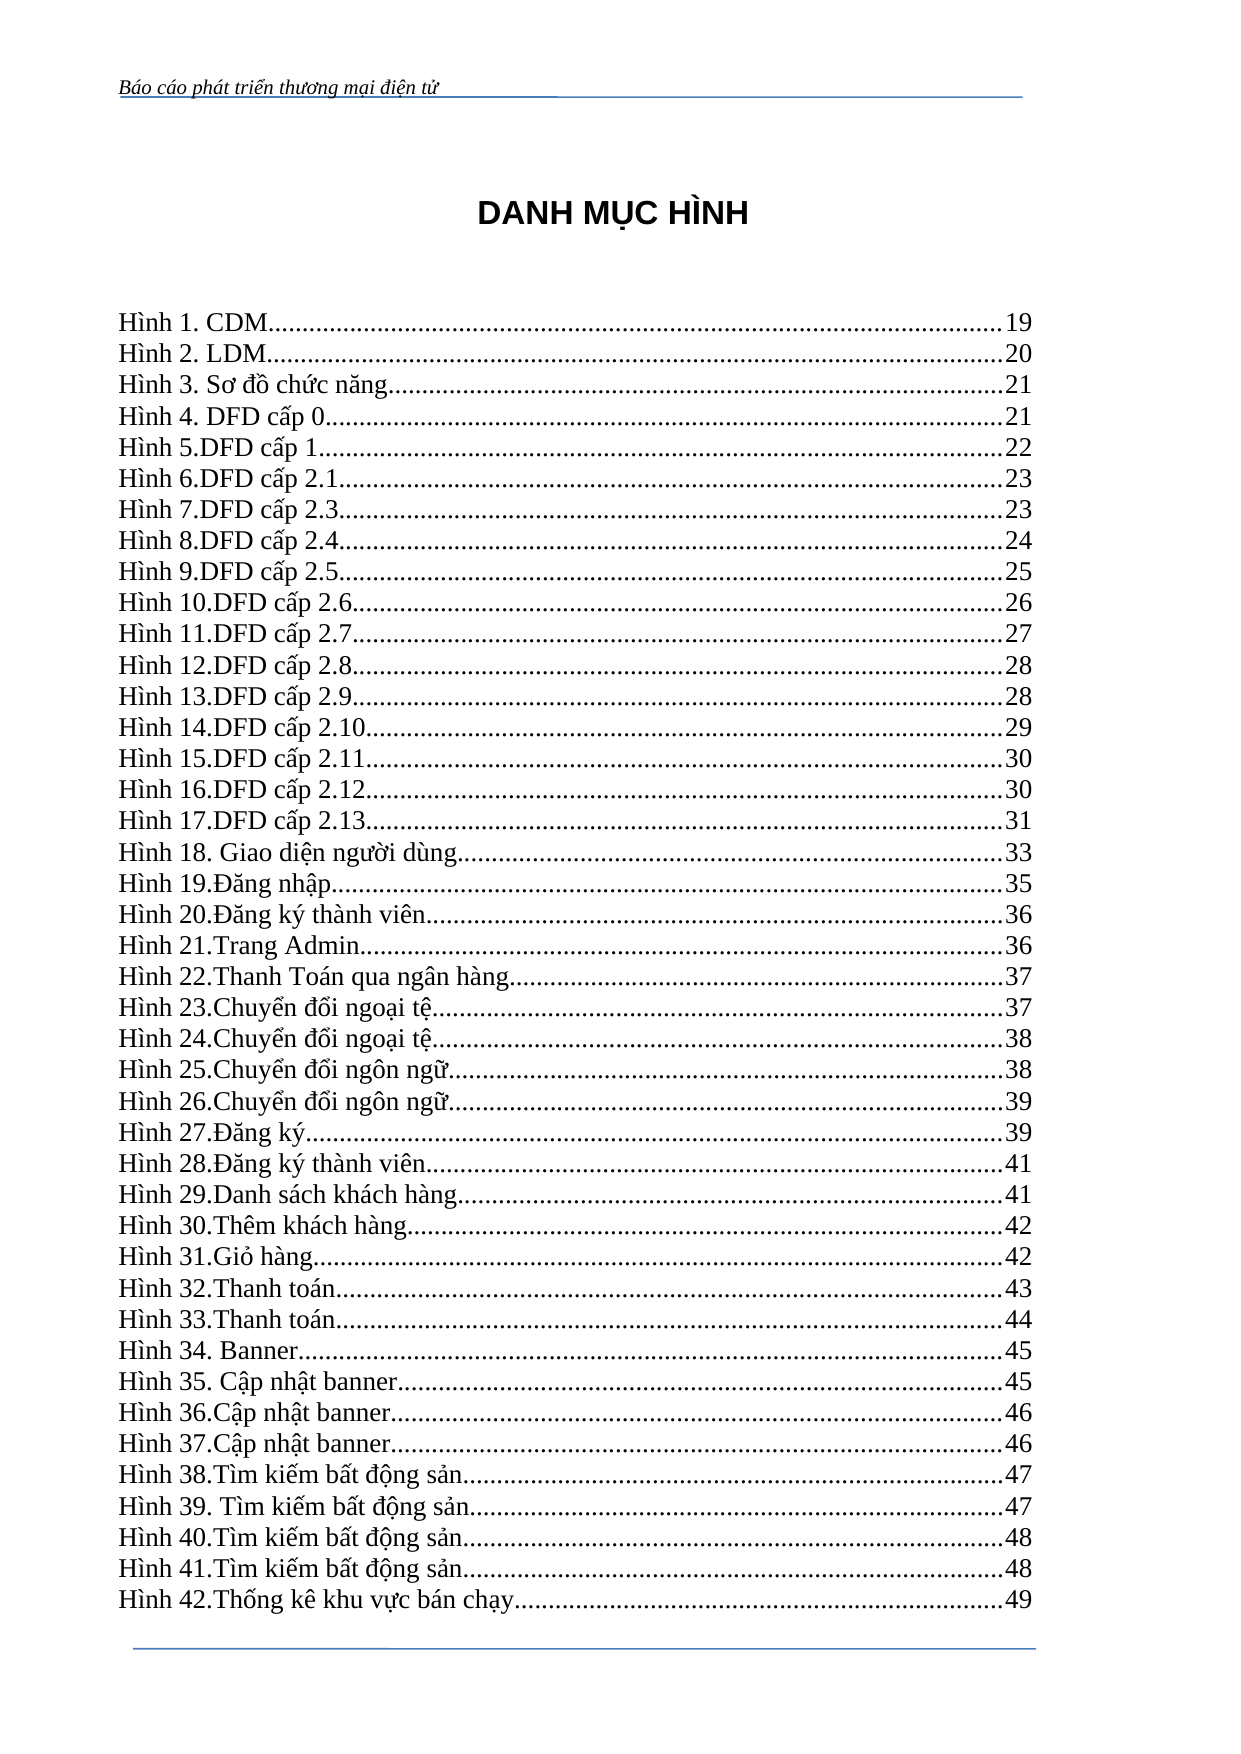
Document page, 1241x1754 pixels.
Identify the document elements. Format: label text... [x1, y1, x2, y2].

text Hình 17.DFD cấp 2.13 31 [118, 804, 1063, 836]
text Hình 27.Đăng ký 39 [118, 1116, 1063, 1147]
text Hình 42.Thống kê khu vực bán chạy 49 [118, 1583, 1063, 1614]
text Hình 25.Chuyển đổi ngôn ngữ 38 [118, 1054, 1063, 1085]
text Hình 22.Thanh Toán qua ngân hàng 37 [118, 960, 1063, 991]
text Hình 29.Danh sách khách hàng 41 [118, 1178, 1063, 1209]
text Hình 6.DFD cấp 2.1 23 [118, 462, 1063, 493]
text Hình 3. Sơ đồ chức năng 21 [118, 368, 1063, 399]
subtitle DANH MỤC HÌNH [118, 193, 1063, 231]
text Hình 38.Tìm kiếm bất động sản 47 [118, 1458, 1063, 1490]
text Hình 12.DFD cấp 2.8 28 [118, 649, 1063, 680]
text Hình 23.Chuyển đổi ngoại tệ 37 [118, 991, 1063, 1022]
text Hình 26.Chuyển đổi ngôn ngữ 39 [118, 1085, 1063, 1116]
text Hình 9.DFD cấp 2.5 25 [118, 555, 1063, 586]
text Hình 16.DFD cấp 2.12 30 [118, 773, 1063, 804]
text Hình 24.Chuyển đổi ngoại tệ 38 [118, 1022, 1063, 1054]
text Hình 40.Tìm kiếm bất động sản 48 [118, 1521, 1063, 1552]
text Hình 11.DFD cấp 2.7 27 [118, 618, 1063, 649]
text Hình 7.DFD cấp 2.3 23 [118, 493, 1063, 524]
text Hình 32.Thanh toán 43 [118, 1272, 1063, 1303]
text Hình 1. CDM 19 [118, 306, 1063, 337]
text Hình 13.DFD cấp 2.9 28 [118, 680, 1063, 711]
text Hình 2. LDM 20 [118, 337, 1063, 368]
text Hình 41.Tìm kiếm bất động sản 48 [118, 1552, 1063, 1583]
text Hình 15.DFD cấp 2.11 30 [118, 742, 1063, 773]
text Hình 18. Giao diện người dùng 33 [118, 836, 1063, 867]
text Hình 4. DFD cấp 0 21 [118, 399, 1063, 431]
text Hình 35. Cập nhật banner 45 [118, 1365, 1063, 1396]
text Hình 31.Giỏ hàng 42 [118, 1241, 1063, 1272]
text Hình 5.DFD cấp 1 22 [118, 431, 1063, 462]
text Hình 10.DFD cấp 2.6 26 [118, 586, 1063, 618]
text Hình 39. Tìm kiếm bất động sản 47 [118, 1490, 1063, 1521]
text Hình 30.Thêm khách hàng 42 [118, 1209, 1063, 1241]
text Hình 37.Cập nhật banner 46 [118, 1427, 1063, 1458]
text Hình 19.Đăng nhập 35 [118, 867, 1063, 898]
text Hình 33.Thanh toán 44 [118, 1303, 1063, 1334]
text Hình 36.Cập nhật banner 46 [118, 1396, 1063, 1427]
text Hình 34. Banner 45 [118, 1334, 1063, 1365]
text Hình 28.Đăng ký thành viên 41 [118, 1147, 1063, 1178]
text Hình 21.Trang Admin 36 [118, 929, 1063, 960]
text Hình 20.Đăng ký thành viên 36 [118, 898, 1063, 929]
text Hình 14.DFD cấp 2.10 29 [118, 711, 1063, 742]
text Hình 8.DFD cấp 2.4 24 [118, 524, 1063, 555]
